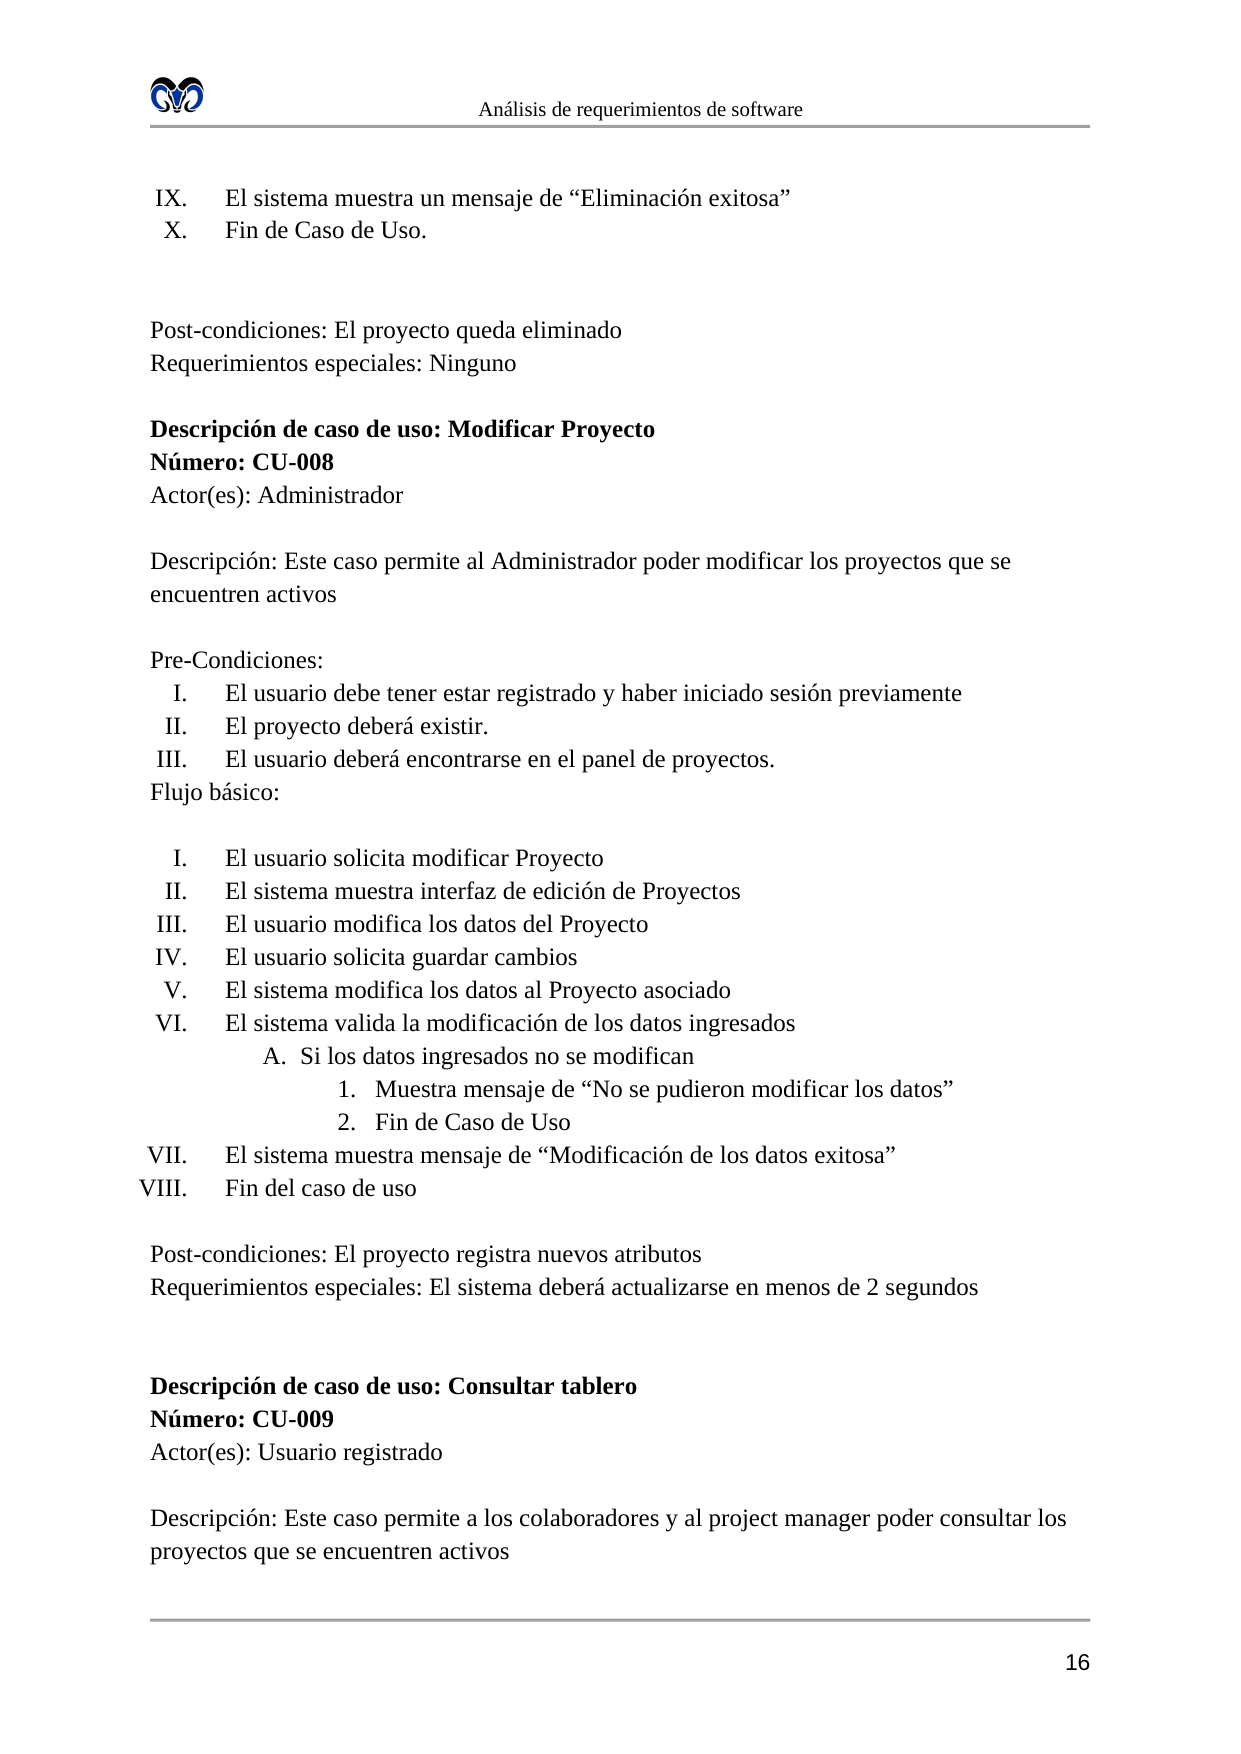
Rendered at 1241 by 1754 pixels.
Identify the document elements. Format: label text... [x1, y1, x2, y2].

text Número: CU-009 [150, 1404, 1090, 1433]
list Fin de Caso de Uso [337, 1107, 1090, 1136]
text Descripción de caso de uso: Modificar Proyecto [150, 414, 1090, 442]
list El sistema muestra un mensaje de “Eliminación exitosa” [187, 183, 1090, 211]
text Descripción: Este caso permite a los colaboradores y al project manager poder consultar los proyectos que se encuentren activos [150, 1503, 1090, 1565]
list El usuario debe tener estar registrado y haber iniciado sesión previamente [187, 678, 1090, 707]
list El usuario modifica los datos del Proyecto [187, 909, 1090, 938]
list El usuario deberá encontrarse en el panel de proyectos. [187, 744, 1090, 773]
list El usuario solicita guardar cambios [187, 942, 1090, 971]
list El sistema valida la modificación de los datos ingresados [187, 1008, 1090, 1037]
text Pre-Condiciones: [150, 645, 1090, 674]
list El usuario solicita modificar Proyecto [187, 843, 1090, 872]
list El sistema muestra interfaz de edición de Proyectos [187, 876, 1090, 905]
list Muestra mensaje de “No se pudieron modificar los datos” [337, 1074, 1090, 1103]
list Fin del caso de uso [187, 1173, 1090, 1202]
text Actor(es): Usuario registrado [150, 1437, 1090, 1466]
list Fin de Caso de Uso. [187, 216, 1090, 244]
text Actor(es): Administrador [150, 480, 1090, 508]
text Requerimientos especiales: Ninguno [150, 348, 1090, 376]
list El sistema muestra mensaje de “Modificación de los datos exitosa” [187, 1140, 1090, 1169]
text Descripción de caso de uso: Consultar tablero [150, 1371, 1090, 1400]
list El proyecto deberá existir. [187, 711, 1090, 740]
text Post-condiciones: El proyecto registra nuevos atributos [150, 1239, 1090, 1268]
list El sistema modifica los datos al Proyecto asociado [187, 975, 1090, 1004]
text Post-condiciones: El proyecto queda eliminado [150, 315, 1090, 343]
text Número: CU-008 [150, 447, 1090, 476]
text Descripción: Este caso permite al Administrador poder modificar los proyectos que se encuentren activos [150, 546, 1090, 608]
text Flujo básico: [150, 777, 1090, 806]
picture [150, 75, 210, 117]
text Requerimientos especiales: El sistema deberá actualizarse en menos de 2 segundos [150, 1272, 1090, 1301]
list Si los datos ingresados no se modifican [262, 1041, 1090, 1070]
